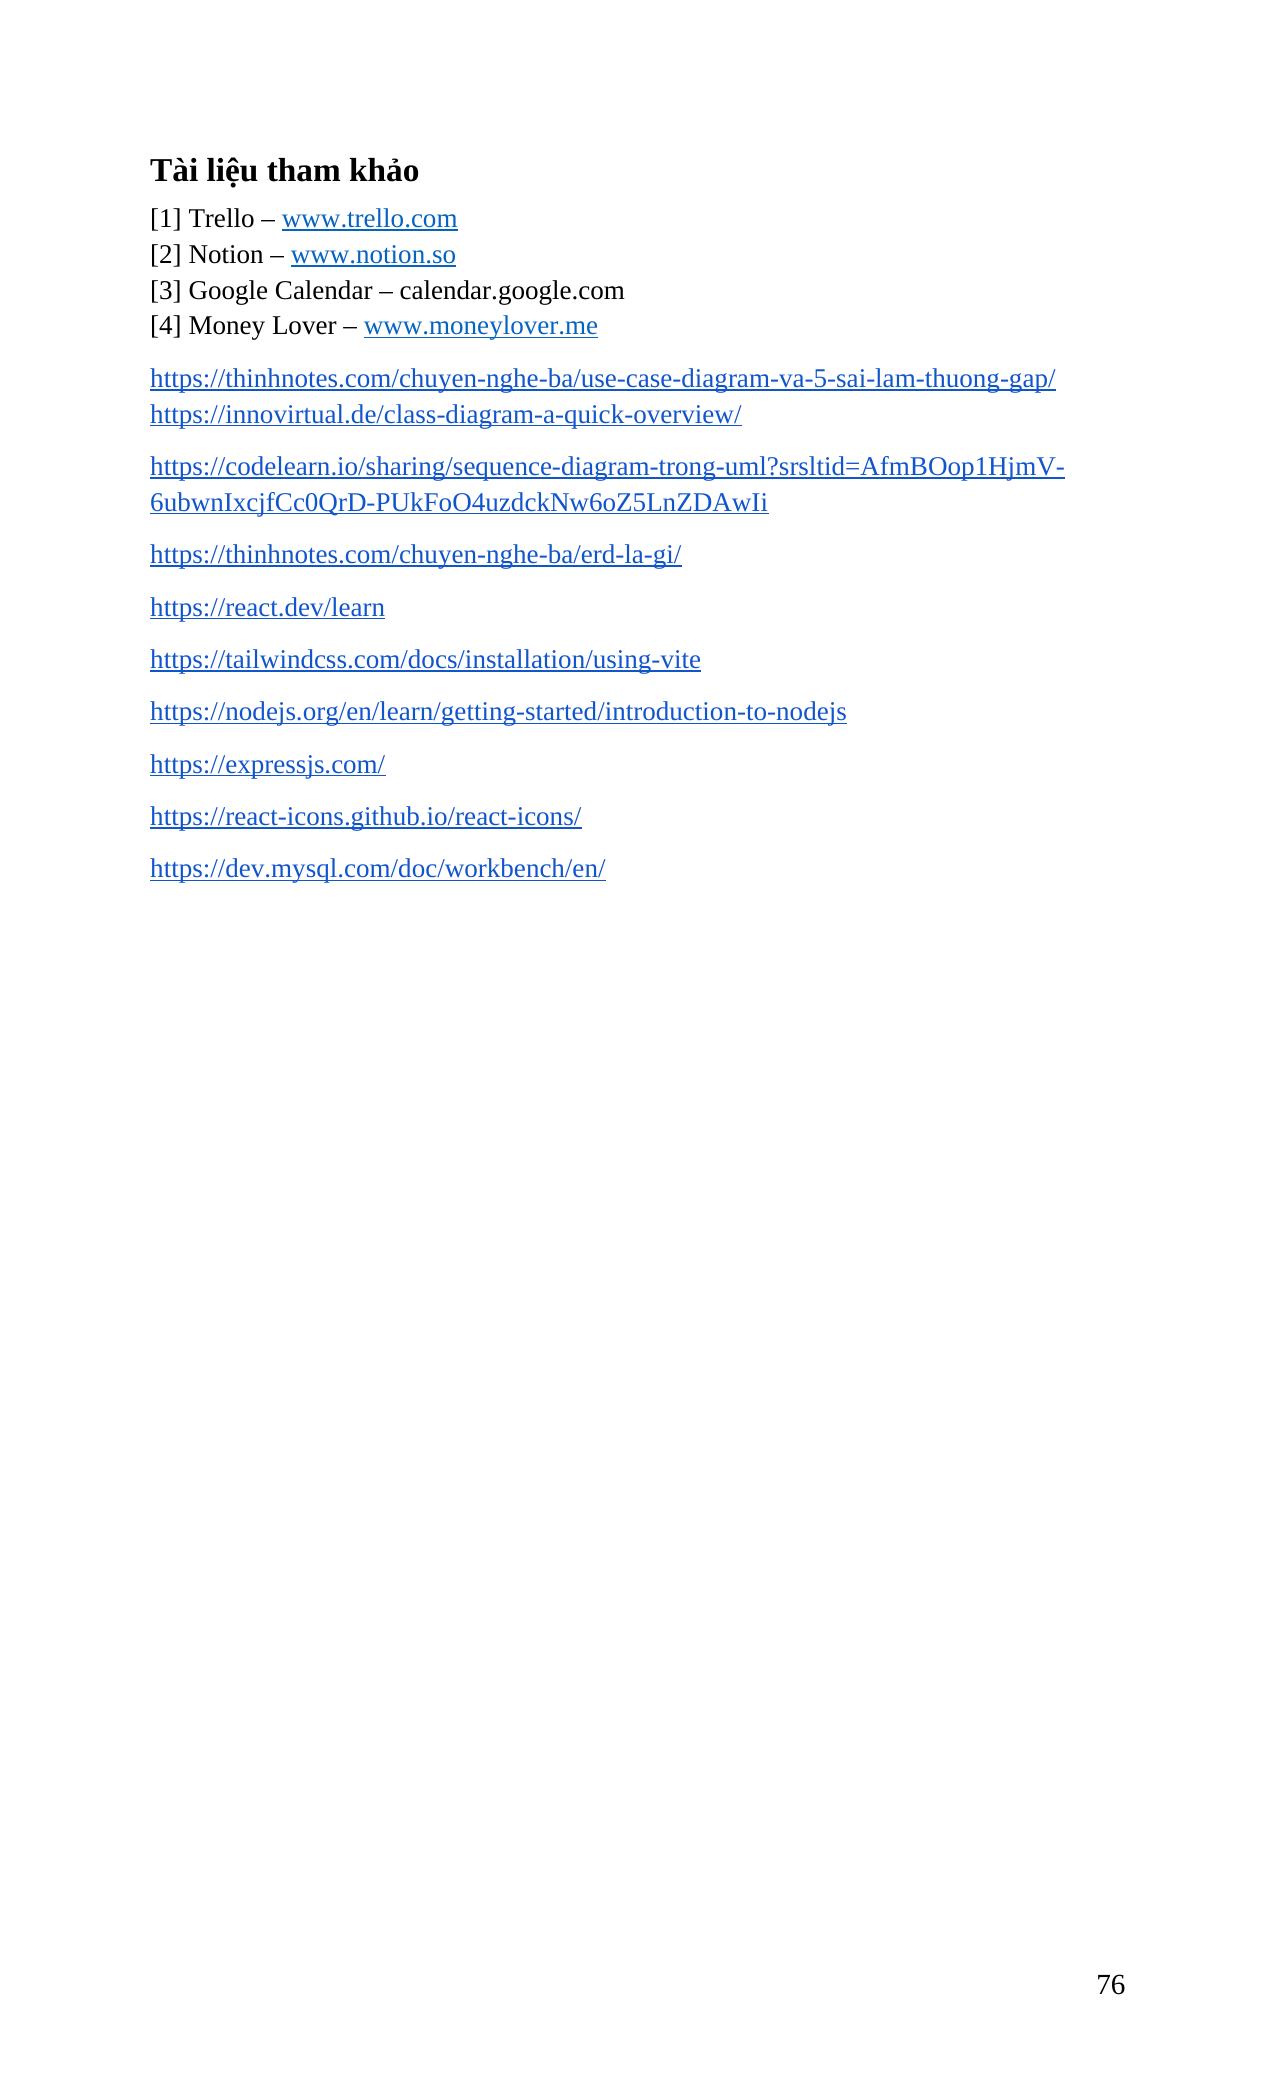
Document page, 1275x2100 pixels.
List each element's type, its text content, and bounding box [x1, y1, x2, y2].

text [1] Trello – www.trello.com [2] Notion – www.notion.so [3] Google Calendar – calendar.google.com [4] Money Lover – www.moneylover.me [150, 202, 1125, 341]
text https://tailwindcss.com/docs/installation/using-vite [150, 643, 1125, 674]
text https://thinhnotes.com/chuyen-nghe-ba/use-case-diagram-va-5-sai-lam-thuong-gap/ https://innovirtual.de/class-diagram-a-quick-overview/ [150, 362, 1125, 429]
text https://thinhnotes.com/chuyen-nghe-ba/erd-la-gi/ [150, 538, 1125, 569]
text https://codelearn.io/sharing/sequence-diagram-trong-uml?srsltid=AfmBOop1HjmV-6ubwnIxcjfCc0QrD-PUkFoO4uzdckNw6oZ5LnZDAwIi [150, 450, 1125, 517]
subtitle Tài liệu tham khảo [150, 150, 1125, 188]
text https://expressjs.com/ [150, 748, 1125, 779]
text https://nodejs.org/en/learn/getting-started/introduction-to-nodejs [150, 695, 1125, 727]
text https://react.dev/learn [150, 591, 1125, 622]
text https://react-icons.github.io/react-icons/ [150, 800, 1125, 831]
text https://dev.mysql.com/doc/workbench/en/ [150, 853, 1125, 884]
